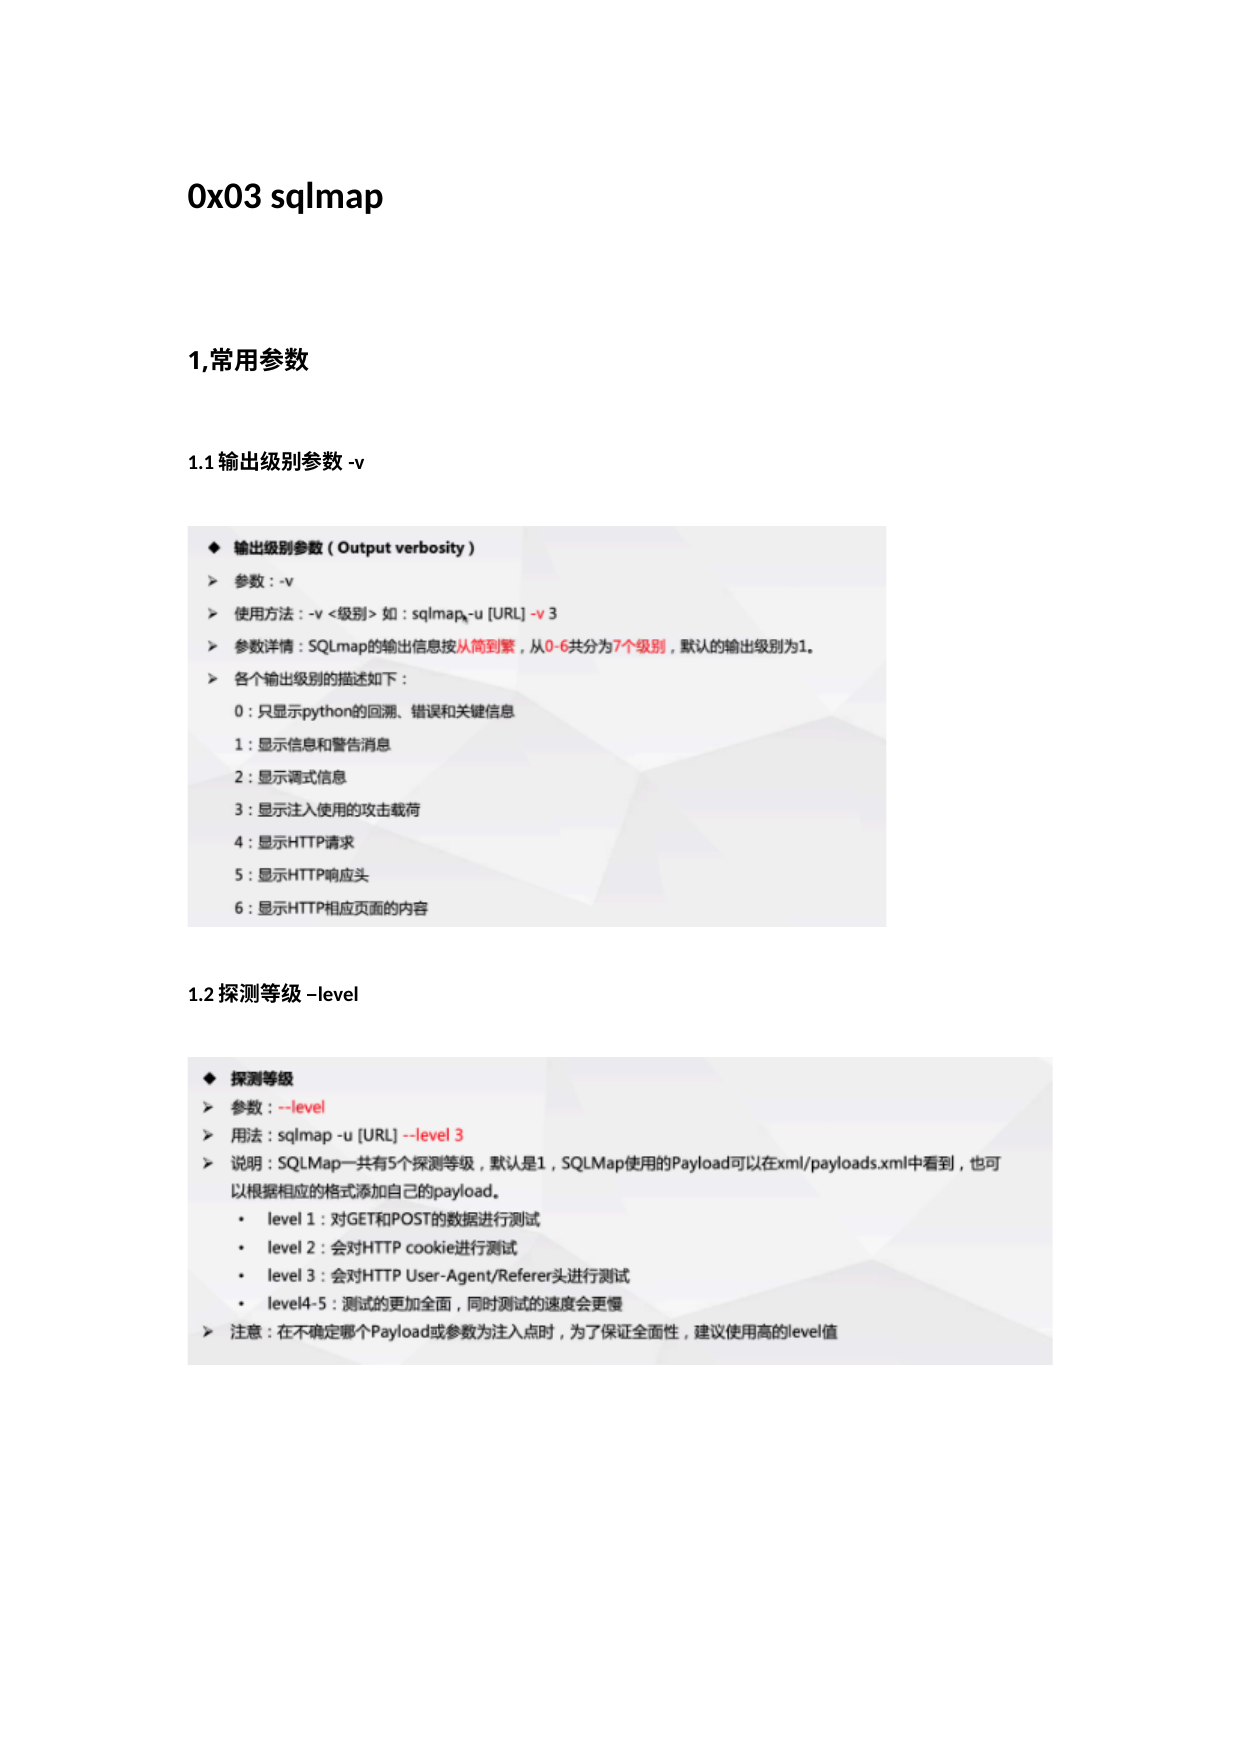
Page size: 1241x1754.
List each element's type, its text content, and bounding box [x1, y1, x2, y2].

subtitle 0x03 sqlmap [187, 162, 1053, 227]
subtitle 1,常用参数 [187, 326, 1053, 391]
picture [187, 1057, 1053, 1365]
subtitle 1.1输出级别参数 -v [187, 444, 1053, 477]
picture [187, 526, 887, 927]
subtitle 1.2探测等级 –level [187, 976, 1053, 1008]
